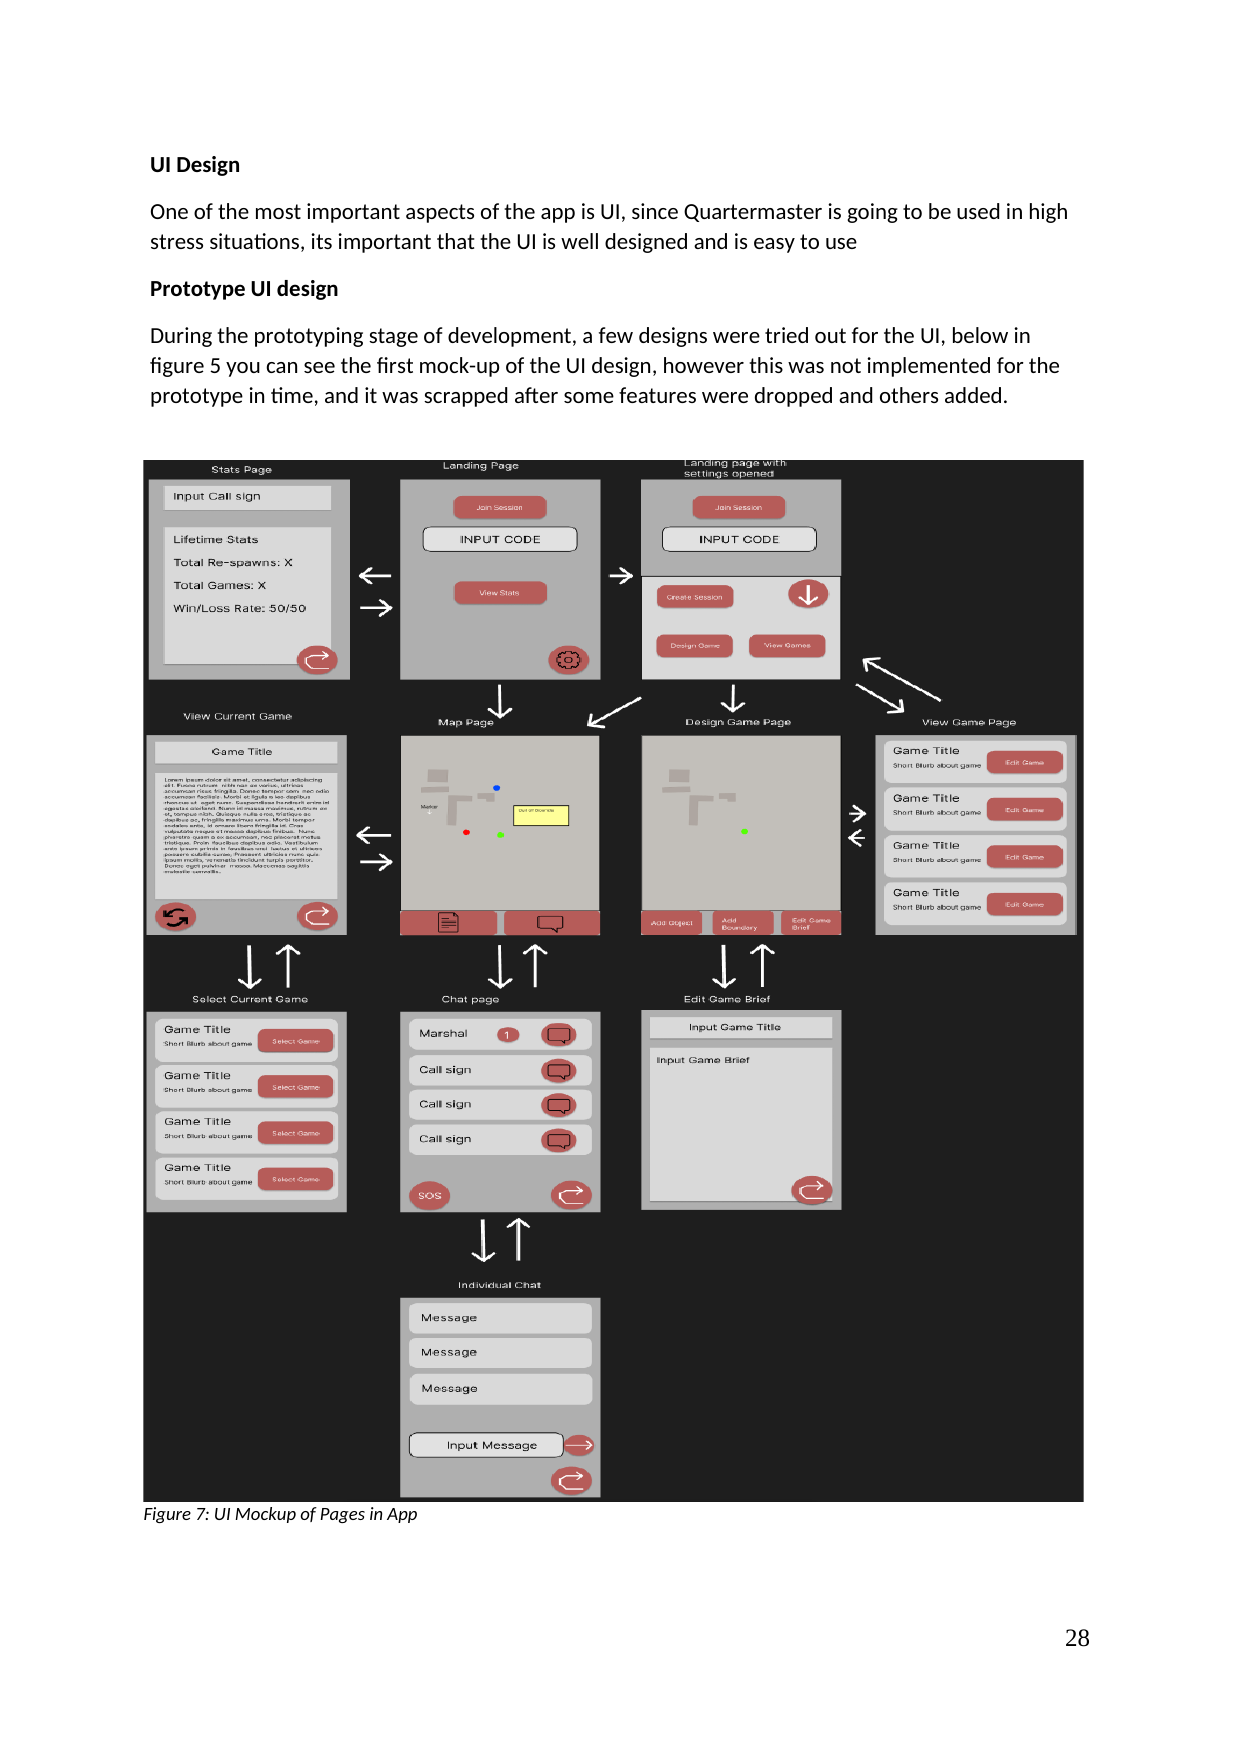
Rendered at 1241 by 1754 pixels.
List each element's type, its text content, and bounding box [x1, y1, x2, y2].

picture [143, 460, 1084, 1502]
text UI Design [150, 150, 1090, 178]
text During the prototyping stage of development, a few designs were tried out for the UI, below in figure 5 you can see the first mock-up of the UI design, however this was not implemented for the prototype in time, and it was scrapped after some features were dropped and others added. [150, 321, 1090, 409]
text Prototype UI design [150, 274, 1090, 302]
text One of the most important aspects of the app is UI, since Quartermaster is going to be used in high stress situations, its important that the UI is well designed and is easy to use [150, 197, 1090, 255]
